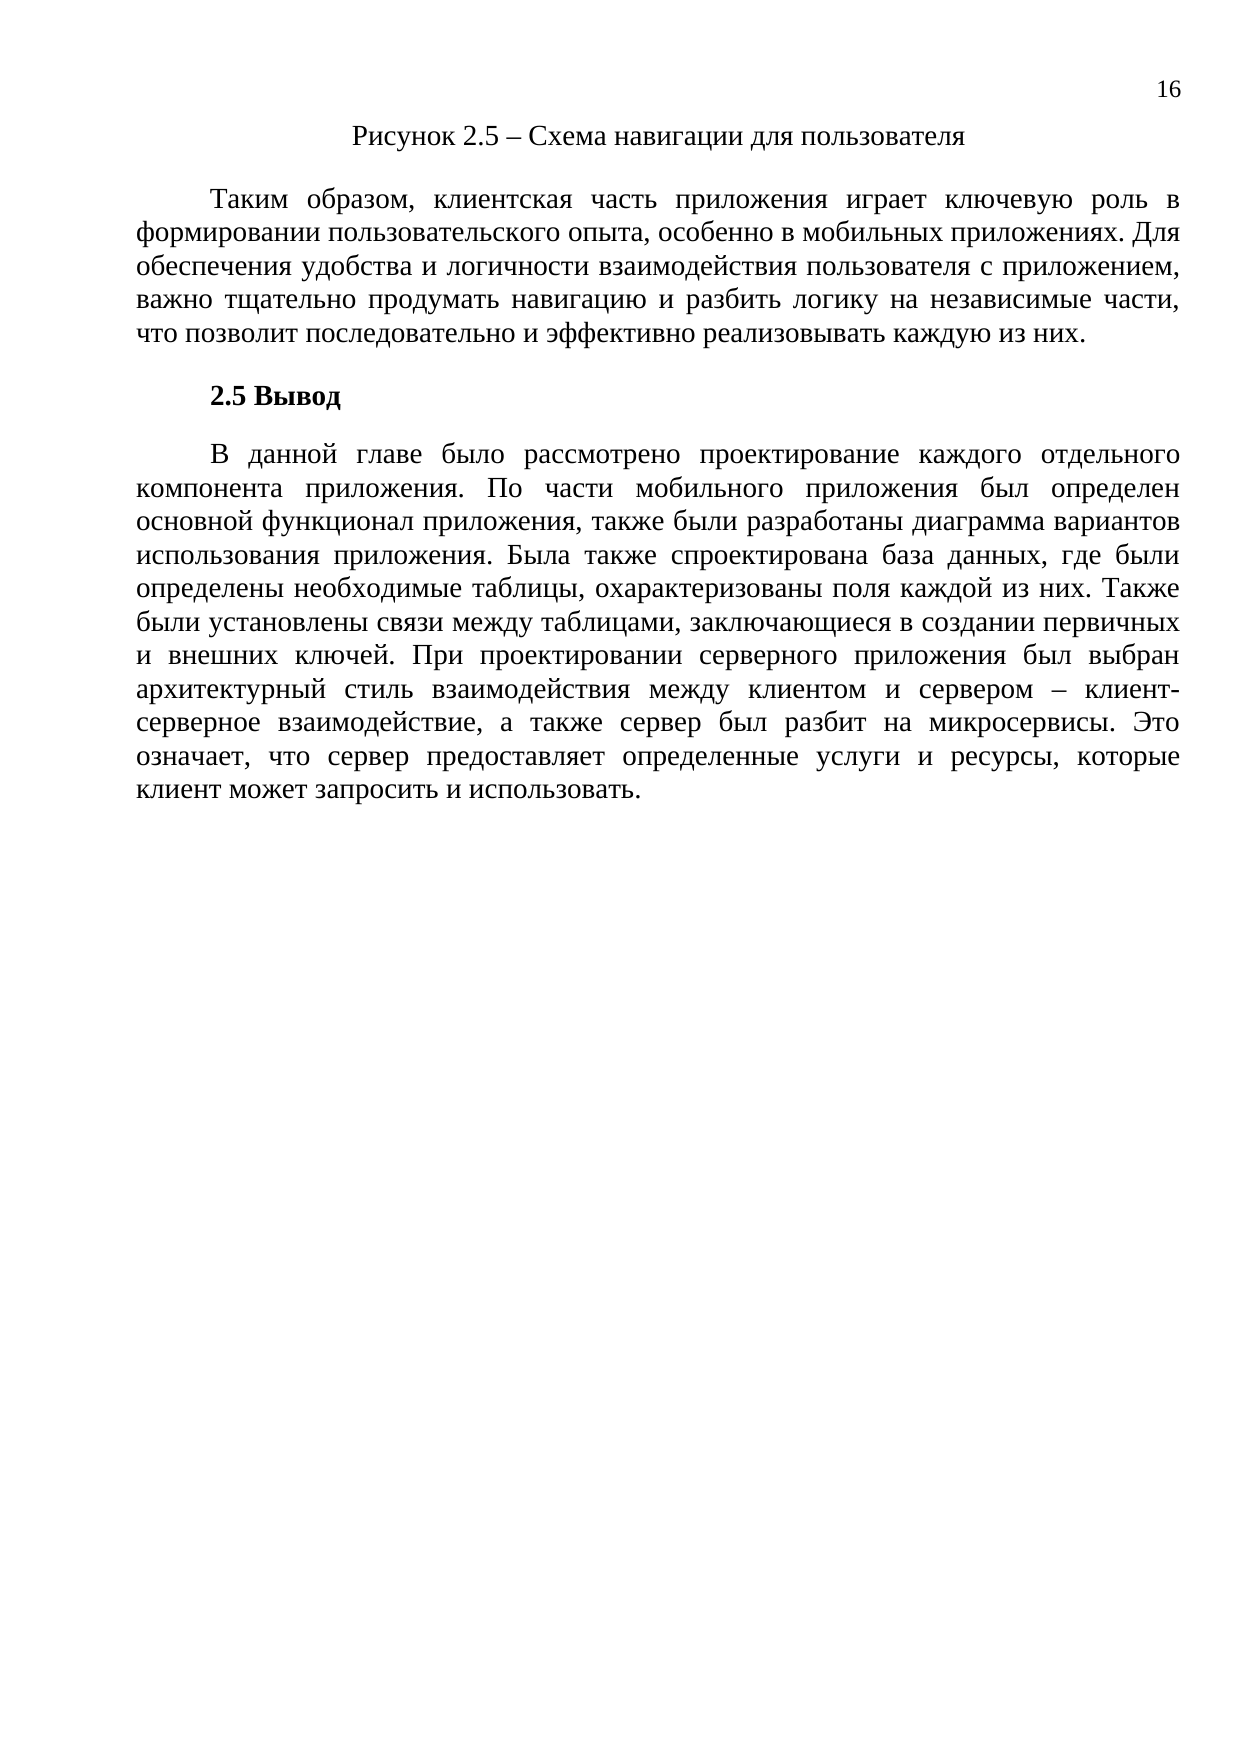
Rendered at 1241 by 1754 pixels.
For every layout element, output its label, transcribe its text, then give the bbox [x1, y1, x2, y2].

subtitle 2.5 Вывод [136, 378, 1181, 411]
text В данной главе было рассмотрено проектирование каждого отдельного компонента приложения. По части мобильного приложения был определен основной функционал приложения, также были разработаны диаграмма вариантов использования приложения. Была также спроектирована база данных, где были определены необходимые таблицы, охарактеризованы поля каждой из них. Также были установлены связи между таблицами, заключающиеся в создании первичных и внешних ключей. При проектировании серверного приложения был выбран архитектурный стиль взаимодействия между клиентом и сервером – клиент-серверное взаимодействие, а также сервер был разбит на микросервисы. Это означает, что сервер предоставляет определенные услуги и ресурсы, которые клиент может запросить и использовать. [136, 436, 1181, 805]
text Рисунок 2.5 – Схема навигации для пользователя [136, 118, 1181, 152]
text Таким образом, клиентская часть приложения играет ключевую роль в формировании пользовательского опыта, особенно в мобильных приложениях. Для обеспечения удобства и логичности взаимодействия пользователя с приложением, важно тщательно продумать навигацию и разбить логику на независимые части, что позволит последовательно и эффективно реализовывать каждую из них. [136, 181, 1181, 348]
